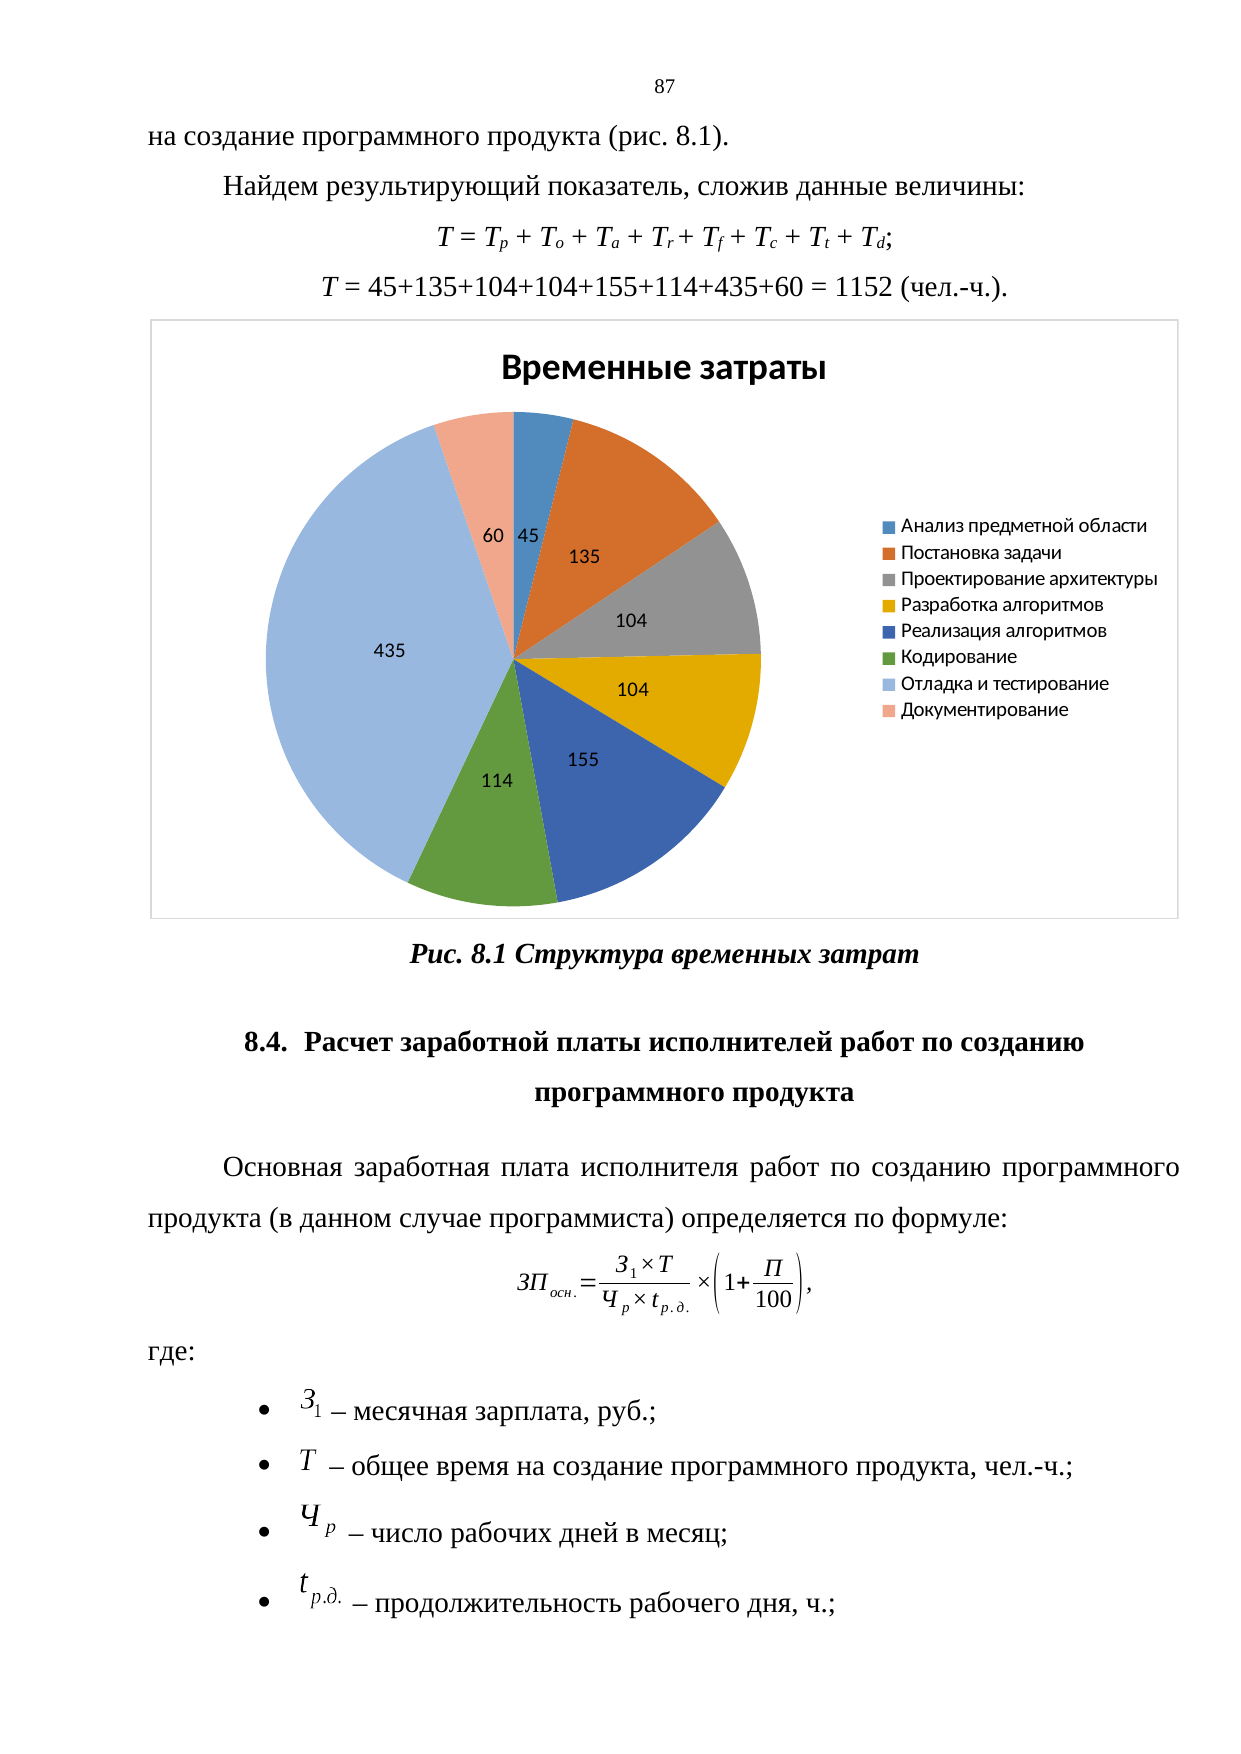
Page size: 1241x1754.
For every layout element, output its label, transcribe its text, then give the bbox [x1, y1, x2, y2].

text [148, 118, 1181, 152]
text T = Tp + To + Ta + Tr + Tf + Tc + Tt + Td; [148, 219, 1181, 252]
list – месячная зарплата, руб.; [259, 1384, 1181, 1427]
text Основная заработная плата исполнителя работ по созданию программного продукта (в данном случае программиста) определяется по формуле: [148, 1149, 1181, 1233]
text где: [148, 1333, 1181, 1367]
list – продолжительность рабочего дня, ч.; [259, 1566, 1181, 1619]
subtitle Расчет заработной платы исполнителей работ по созданию программного продукта [148, 1024, 1181, 1108]
text Т = 45+135+104+104+155+114+435+60 = 1152 (чел.-ч.). [148, 269, 1181, 303]
list – число рабочих дней в месяц; [259, 1498, 1181, 1549]
text Рис. 8.1 Структура временных затрат [148, 936, 1181, 970]
text Найдем результирующий показатель, сложив данные величины: [148, 168, 1181, 202]
list – общее время на создание программного продукта, чел.-ч.; [259, 1444, 1181, 1481]
